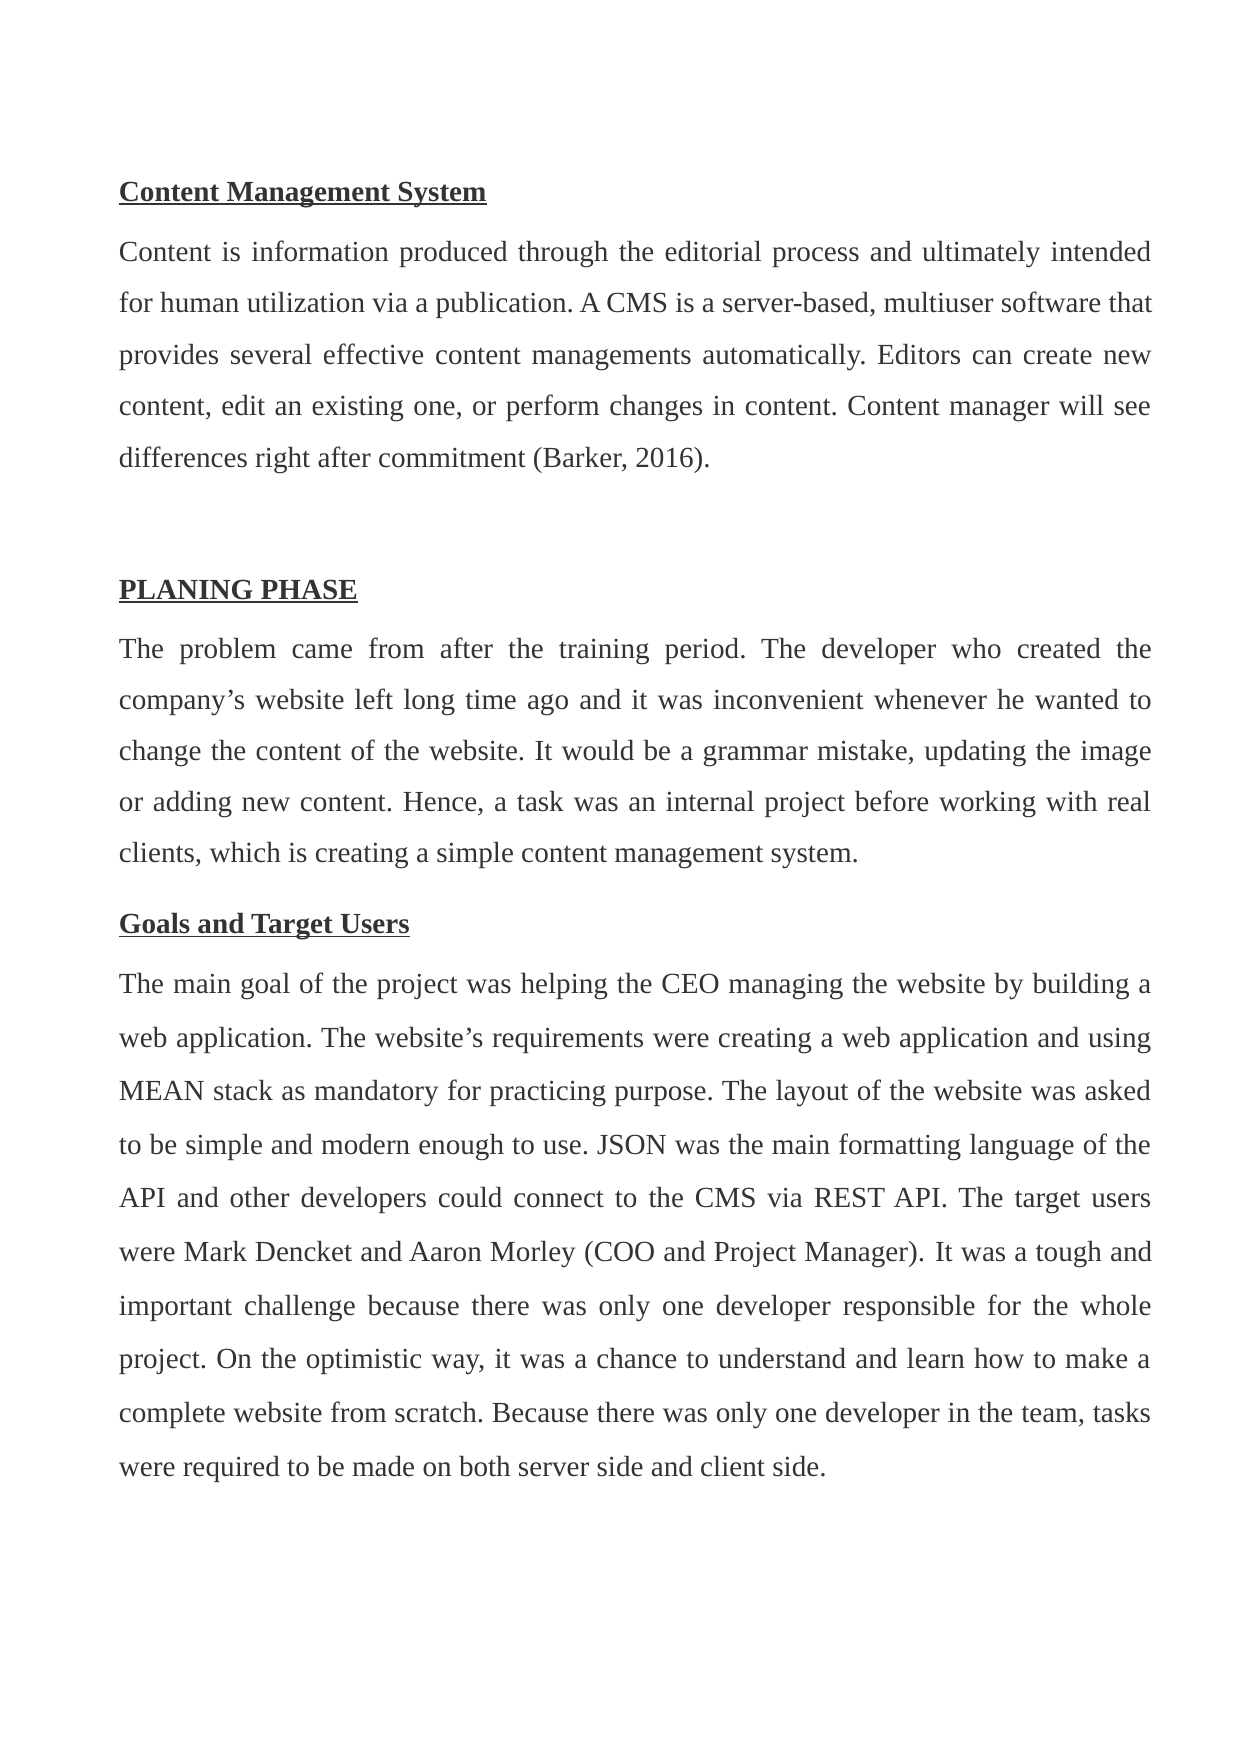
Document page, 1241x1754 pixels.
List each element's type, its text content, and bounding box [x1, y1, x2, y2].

text PLANING PHASE [119, 572, 1153, 605]
text Content Management System [119, 174, 1153, 208]
text Content is information produced through the editorial process and ultimately intended for human utilization via a publication. A CMS is a server-based, multiuser software that provides several effective content managements automatically. Editors can create new content, edit an existing one, or perform changes in content. Content manager will see differences right after commitment (Barker, 2016). [119, 234, 1153, 473]
text The main goal of the project was helping the CEO managing the website by building a web application. The website’s requirements were creating a web application and using MEAN stack as mandatory for practicing purpose. The layout of the website was asked to be simple and modern enough to use. JSON was the main formatting language of the API and other developers could connect to the CMS via REST API. The target users were Mark Dencket and Aaron Morley (COO and Project Manager). It was a tough and important challenge because there was only one developer responsible for the whole project. On the optimistic way, it was a chance to understand and learn how to make a complete website from scratch. Because there was only one developer in the team, tasks were required to be made on both server side and client side. [119, 966, 1153, 1482]
text Goals and Target Users [119, 907, 1153, 940]
text The problem came from after the training period. The developer who created the company’s website left long time ago and it was inconvenient whenever he wanted to change the content of the website. It would be a grammar mistake, updating the image or adding new content. Hence, a task was an internal project before working with real clients, which is creating a simple content management system. [119, 631, 1153, 868]
